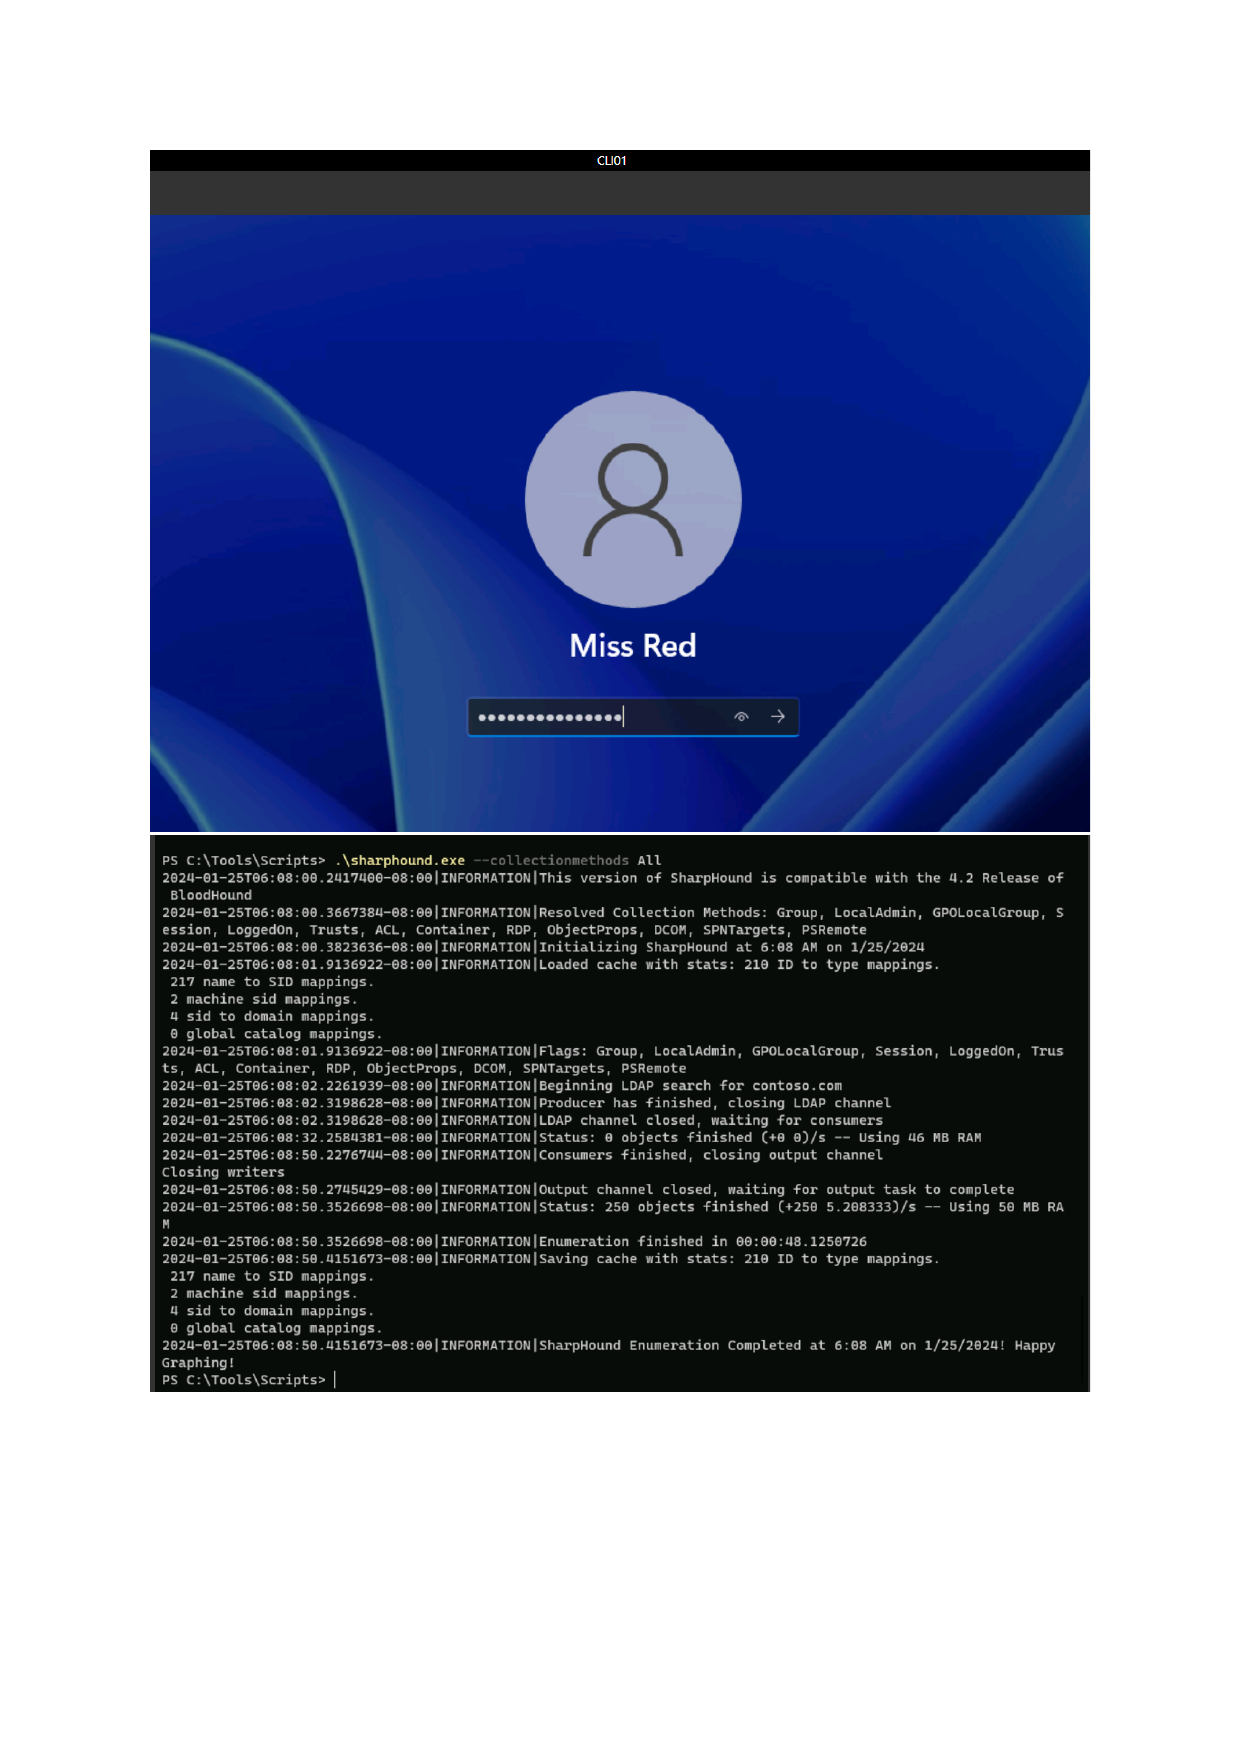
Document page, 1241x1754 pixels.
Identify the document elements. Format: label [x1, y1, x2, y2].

picture [150, 835, 1091, 1392]
picture [150, 150, 1091, 832]
